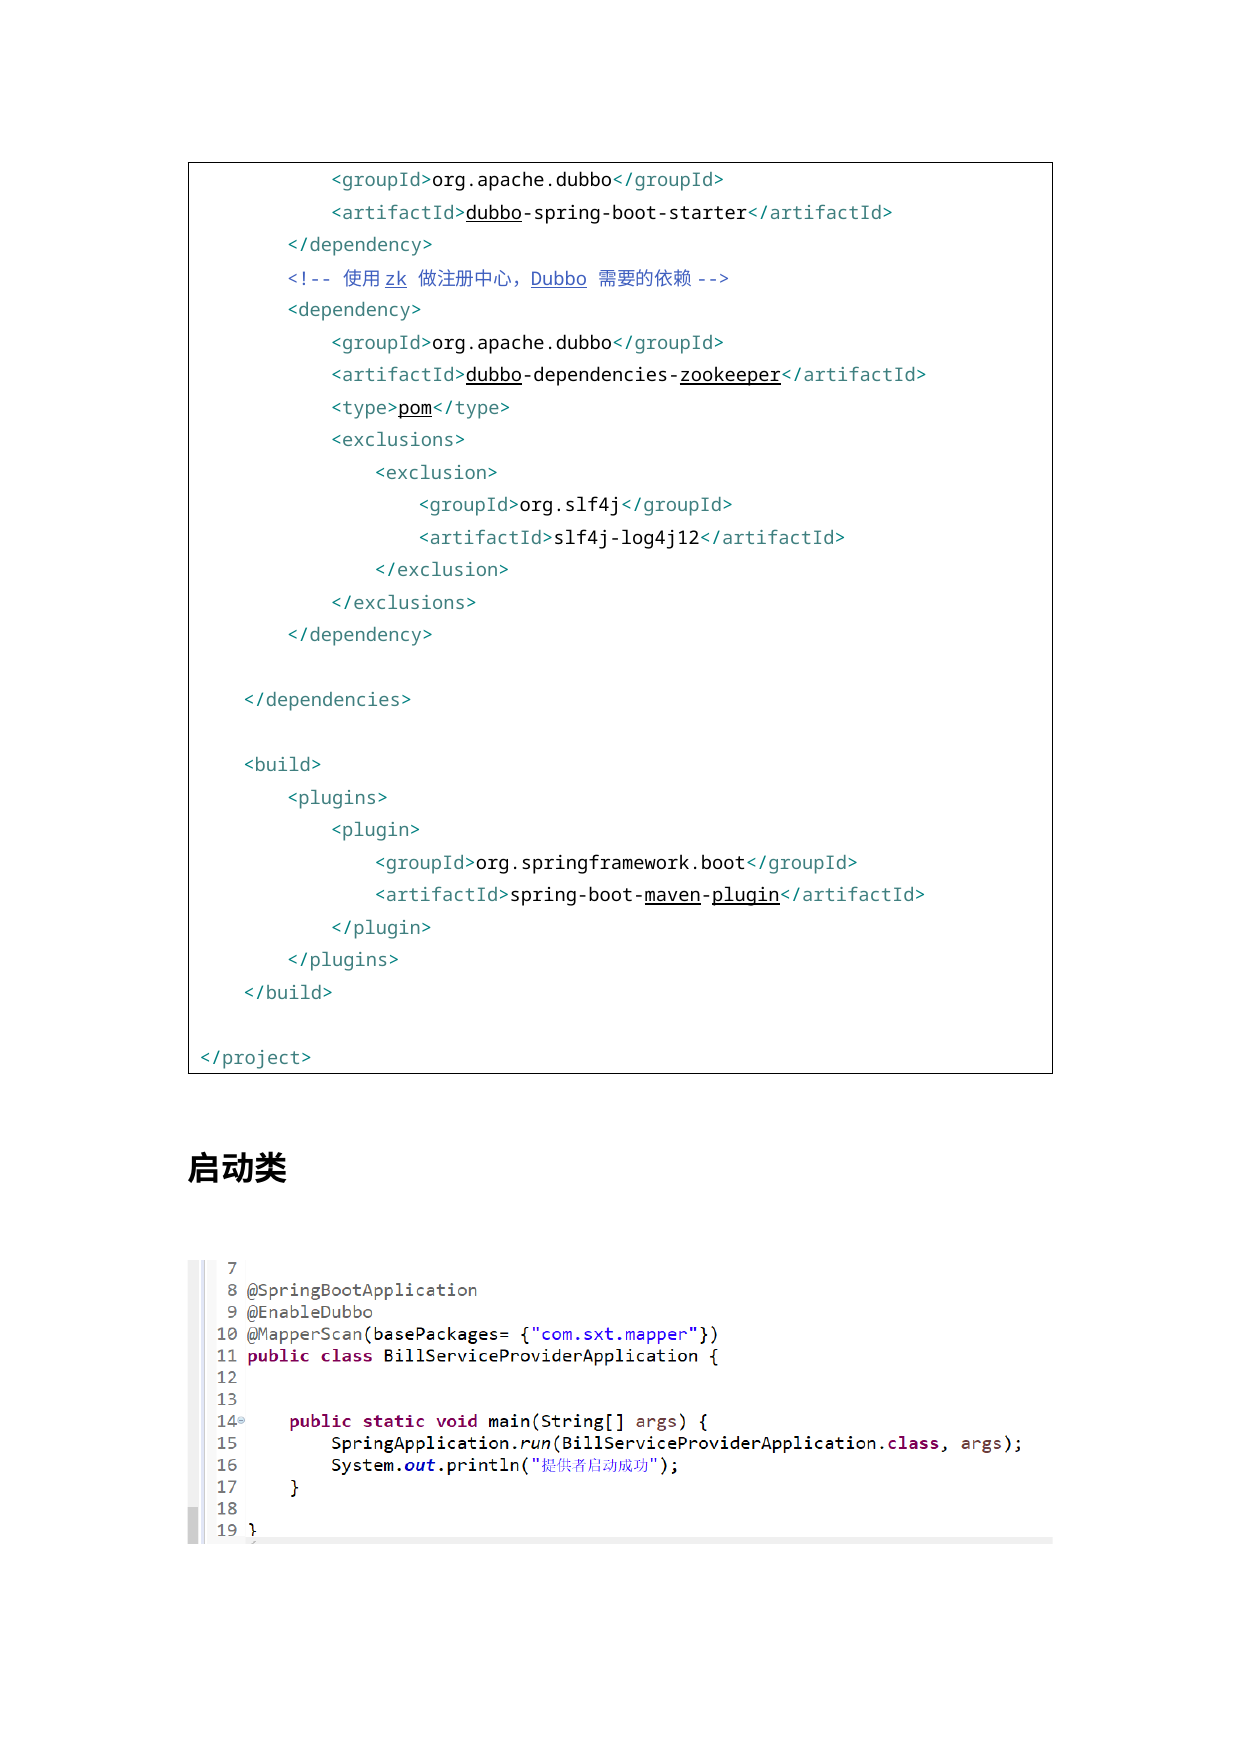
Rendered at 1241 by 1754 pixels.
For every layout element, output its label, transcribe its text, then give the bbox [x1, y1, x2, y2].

subtitle 启动类 [187, 1134, 1053, 1199]
picture [187, 1260, 1053, 1544]
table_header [189, 163, 1052, 1073]
